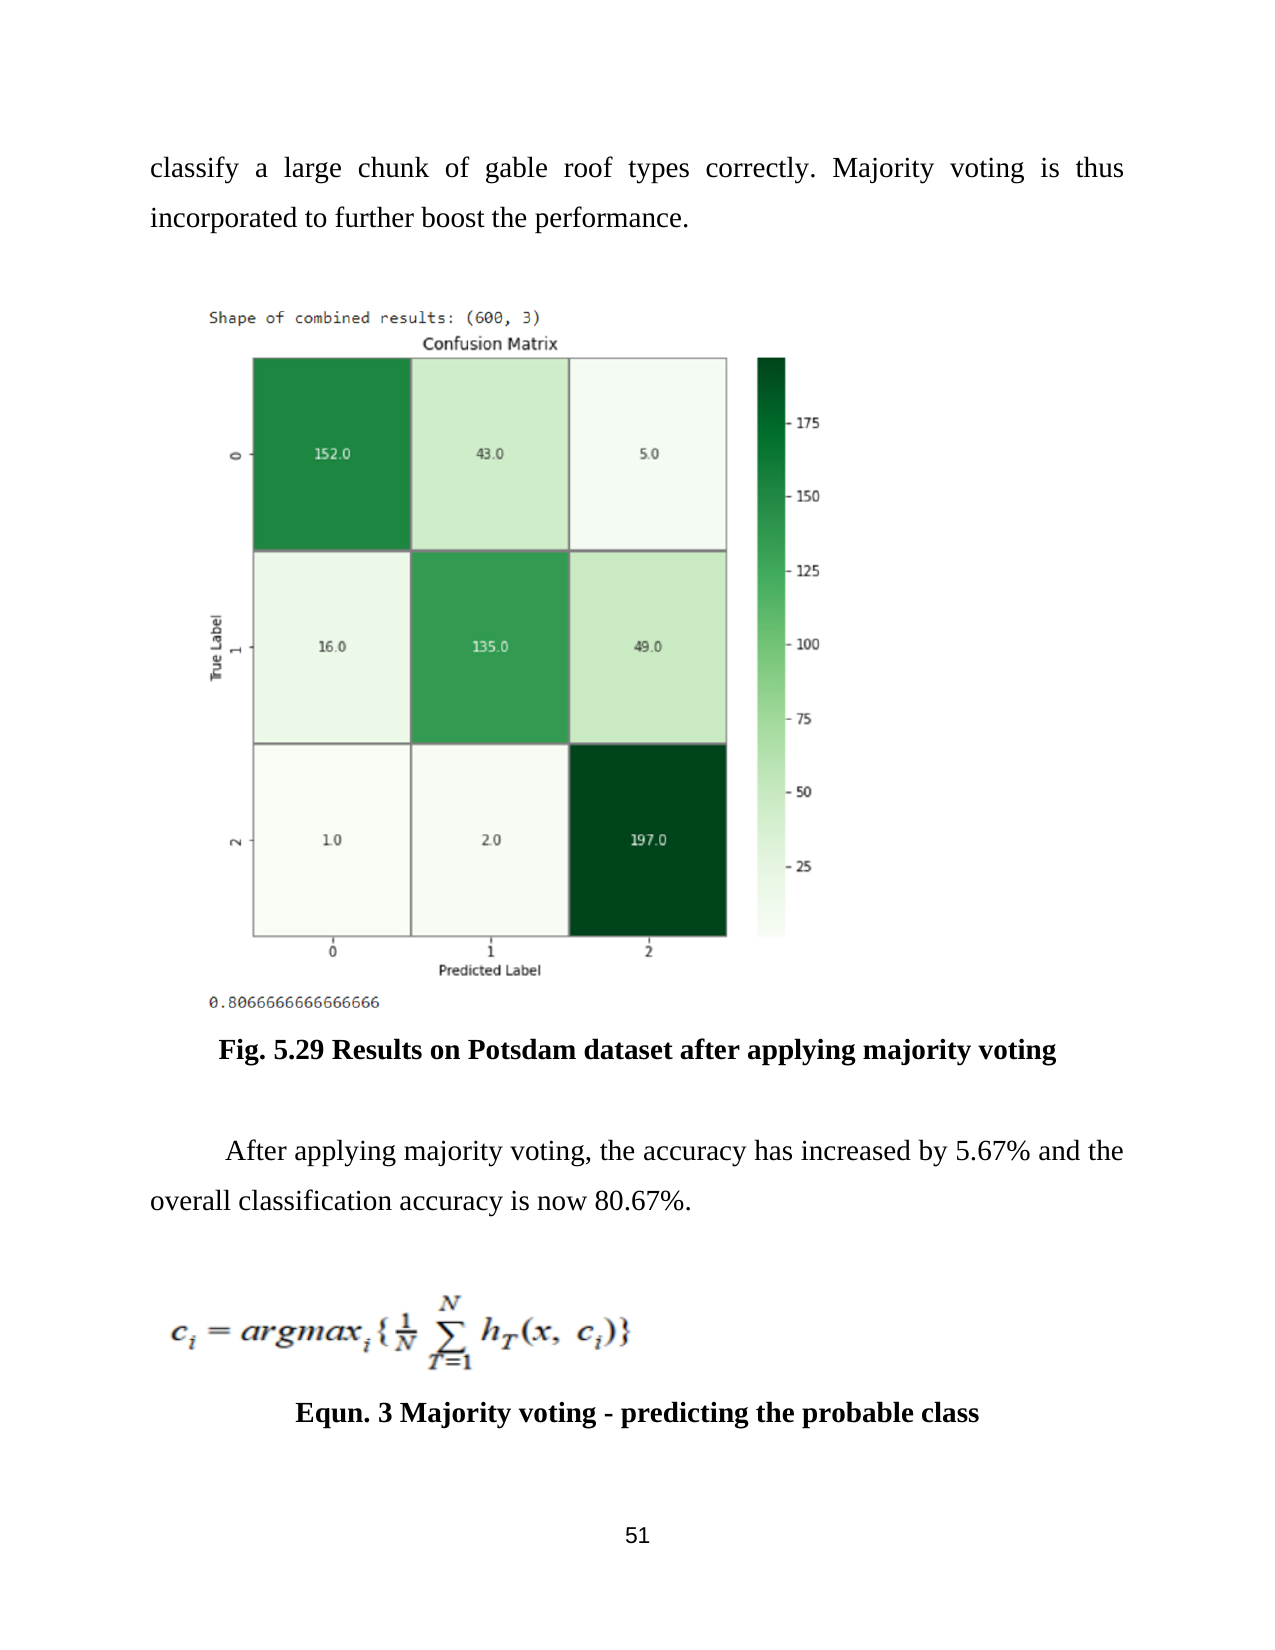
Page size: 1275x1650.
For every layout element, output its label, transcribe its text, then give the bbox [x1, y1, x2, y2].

picture [150, 301, 847, 1019]
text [150, 150, 1125, 234]
text After applying majority voting, the accuracy has increased by 5.67% and the overall classification accuracy is now 80.67%. [150, 1133, 1125, 1217]
text Equn. 3 Majority voting - predicting the probable class [150, 1395, 1125, 1429]
text Fig. 5.29 Results on Potsdam dataset after applying majority voting [150, 1032, 1125, 1066]
picture [150, 1283, 654, 1383]
